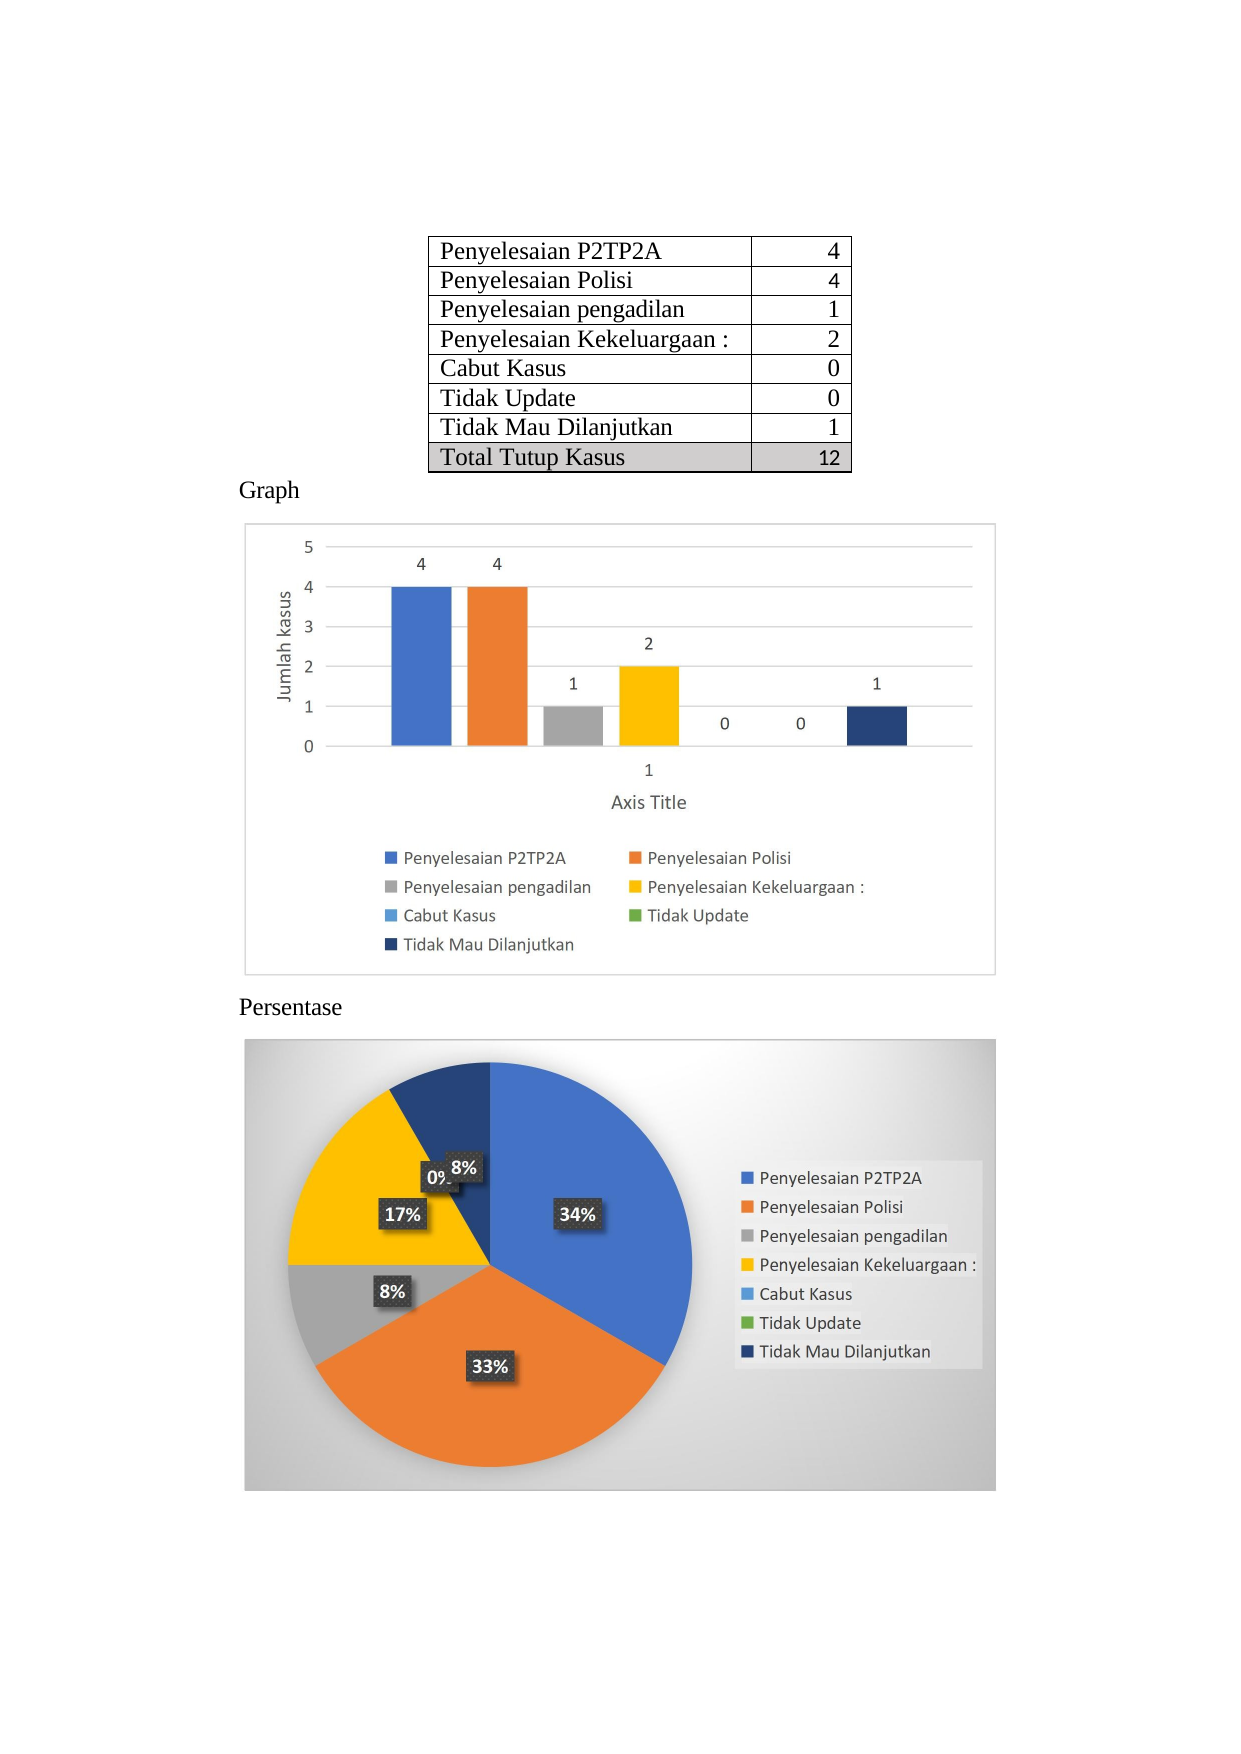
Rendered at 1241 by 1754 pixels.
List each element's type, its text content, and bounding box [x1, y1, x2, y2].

table_cell Penyelesaian Kekeluargaan : [429, 325, 751, 354]
table_cell 12 [752, 443, 851, 471]
table_cell Penyelesaian Polisi [429, 267, 751, 295]
text Graph [239, 475, 1063, 504]
table_cell 0 [752, 355, 851, 383]
table_cell 0 [752, 384, 851, 413]
table_cell Total Tutup Kasus [429, 443, 751, 471]
table_cell 1 [752, 414, 851, 442]
table_cell Penyelesaian pengadilan [429, 296, 751, 324]
table_cell Tidak Update [429, 384, 751, 413]
table_header 4 [752, 237, 851, 266]
table_header Penyelesaian P2TP2A [429, 237, 751, 266]
picture [241, 523, 997, 976]
table_cell Tidak Mau Dilanjutkan [429, 414, 751, 442]
table_cell 4 [752, 267, 851, 295]
table_cell 2 [752, 325, 851, 354]
picture [241, 1035, 997, 1492]
table_cell 1 [752, 296, 851, 324]
table_cell Cabut Kasus [429, 355, 751, 383]
